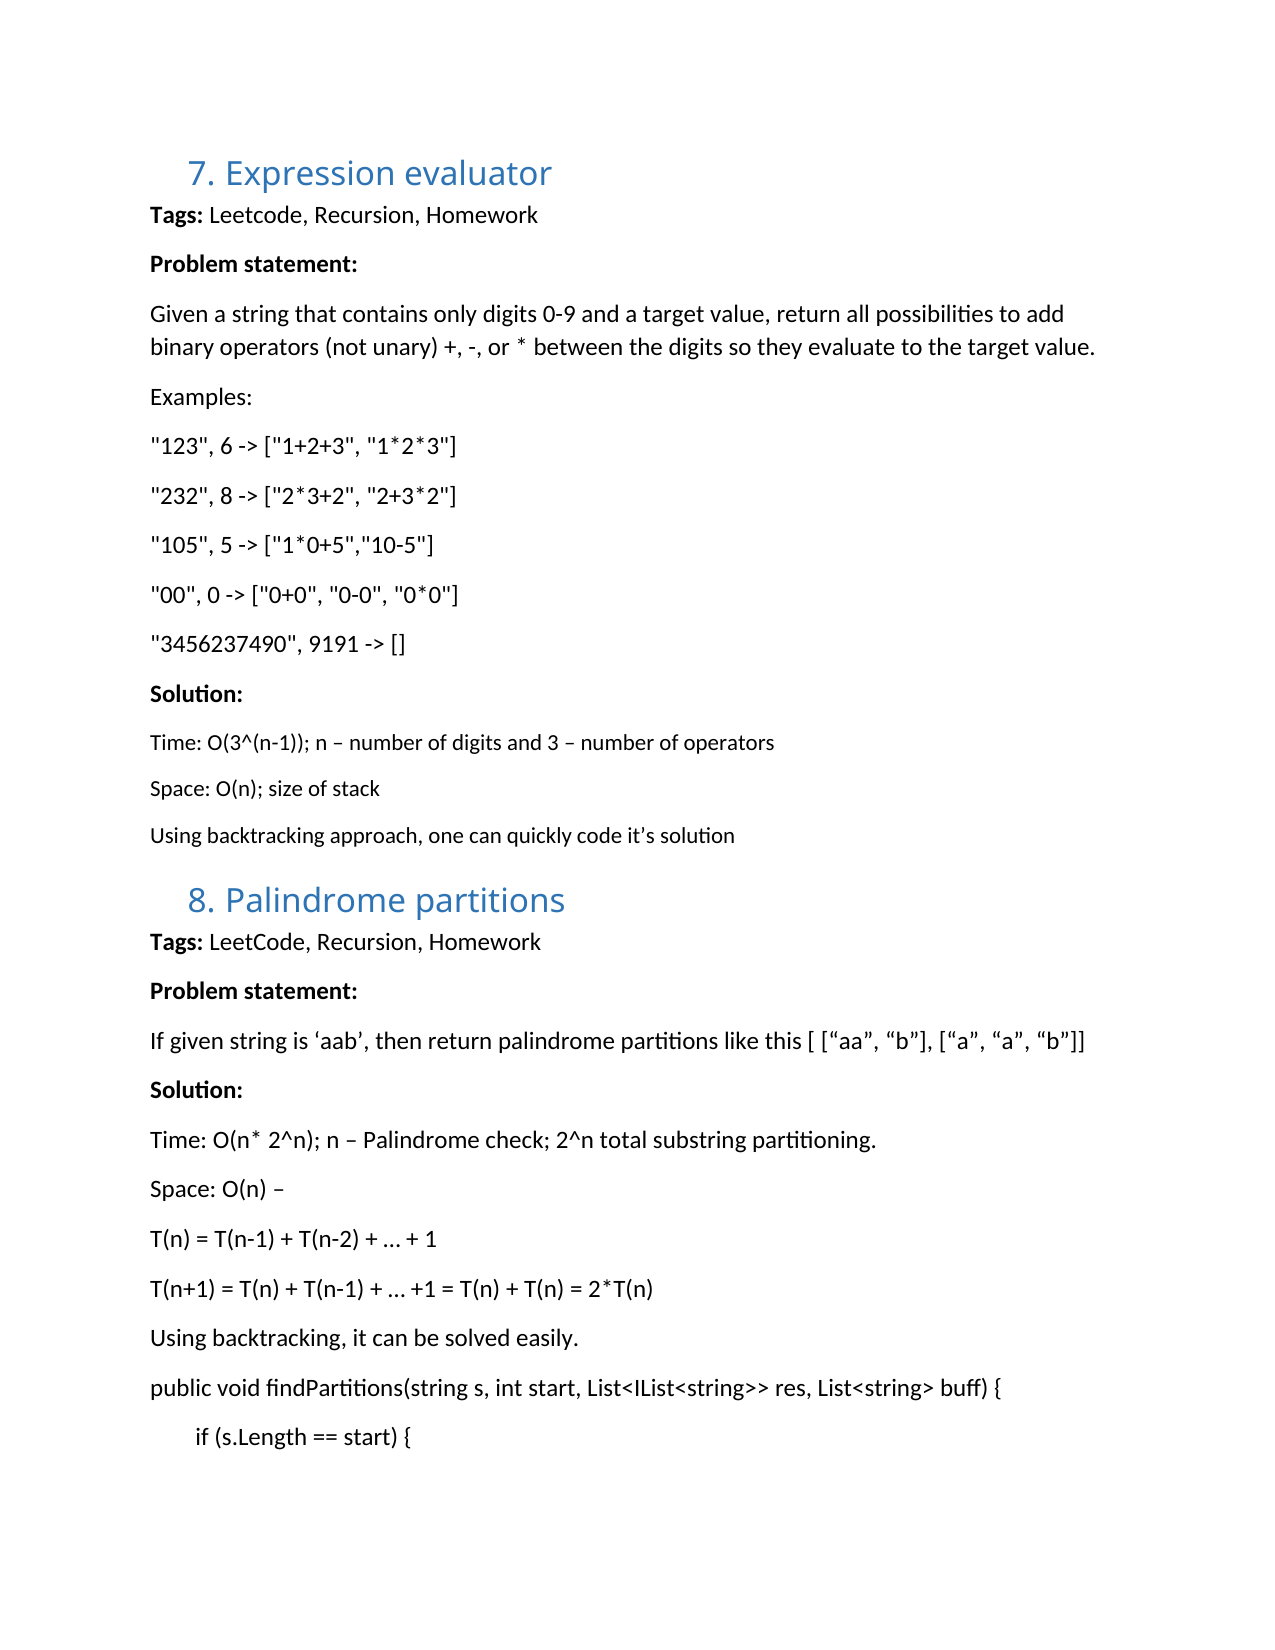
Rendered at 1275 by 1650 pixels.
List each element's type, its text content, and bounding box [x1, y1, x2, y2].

text "123", 6 -> ["1+2+3", "1*2*3"] [150, 430, 1125, 461]
text Time: O(n* 2^n); n – Palindrome check; 2^n total substring partitioning. [150, 1124, 1125, 1154]
subtitle Expression evaluator [187, 150, 1125, 195]
text Examples: [150, 381, 1125, 411]
text Problem statement: [150, 975, 1125, 1006]
text Space: O(n) – [150, 1173, 1125, 1204]
text Problem statement: [150, 248, 1125, 279]
text Using backtracking, it can be solved easily. [150, 1322, 1125, 1353]
text "105", 5 -> ["1*0+5","10-5"] [150, 529, 1125, 560]
text T(n+1) = T(n) + T(n-1) + … +1 = T(n) + T(n) = 2*T(n) [150, 1273, 1125, 1303]
text Using backtracking approach, one can quickly code it’s solution [150, 821, 1125, 849]
text "3456237490", 9191 -> [] [150, 628, 1125, 659]
text if (s.Length == start) { [150, 1421, 1125, 1452]
text Tags: Leetcode, Recursion, Homework [150, 199, 1125, 229]
text Time: O(3^(n-1)); n – number of digits and 3 – number of operators [150, 728, 1125, 756]
text Solution: [150, 1074, 1125, 1105]
text Given a string that contains only digits 0-9 and a target value, return all possibilities to add binary operators (not unary) +, -, or * between the digits so they evaluate to the target value. [150, 298, 1125, 362]
text "00", 0 -> ["0+0", "0-0", "0*0"] [150, 579, 1125, 609]
text "232", 8 -> ["2*3+2", "2+3*2"] [150, 480, 1125, 510]
text Solution: [150, 678, 1125, 709]
text T(n) = T(n-1) + T(n-2) + … + 1 [150, 1223, 1125, 1254]
text Space: O(n); size of stack [150, 774, 1125, 803]
text If given string is ‘aab’, then return palindrome partitions like this [ [“aa”, “b”], [“a”, “a”, “b”]] [150, 1025, 1125, 1055]
text public void findPartitions(string s, int start, List<IList<string>> res, List<string> buff) { [150, 1372, 1125, 1402]
subtitle Palindrome partitions [187, 877, 1125, 922]
text Tags: LeetCode, Recursion, Homework [150, 926, 1125, 956]
